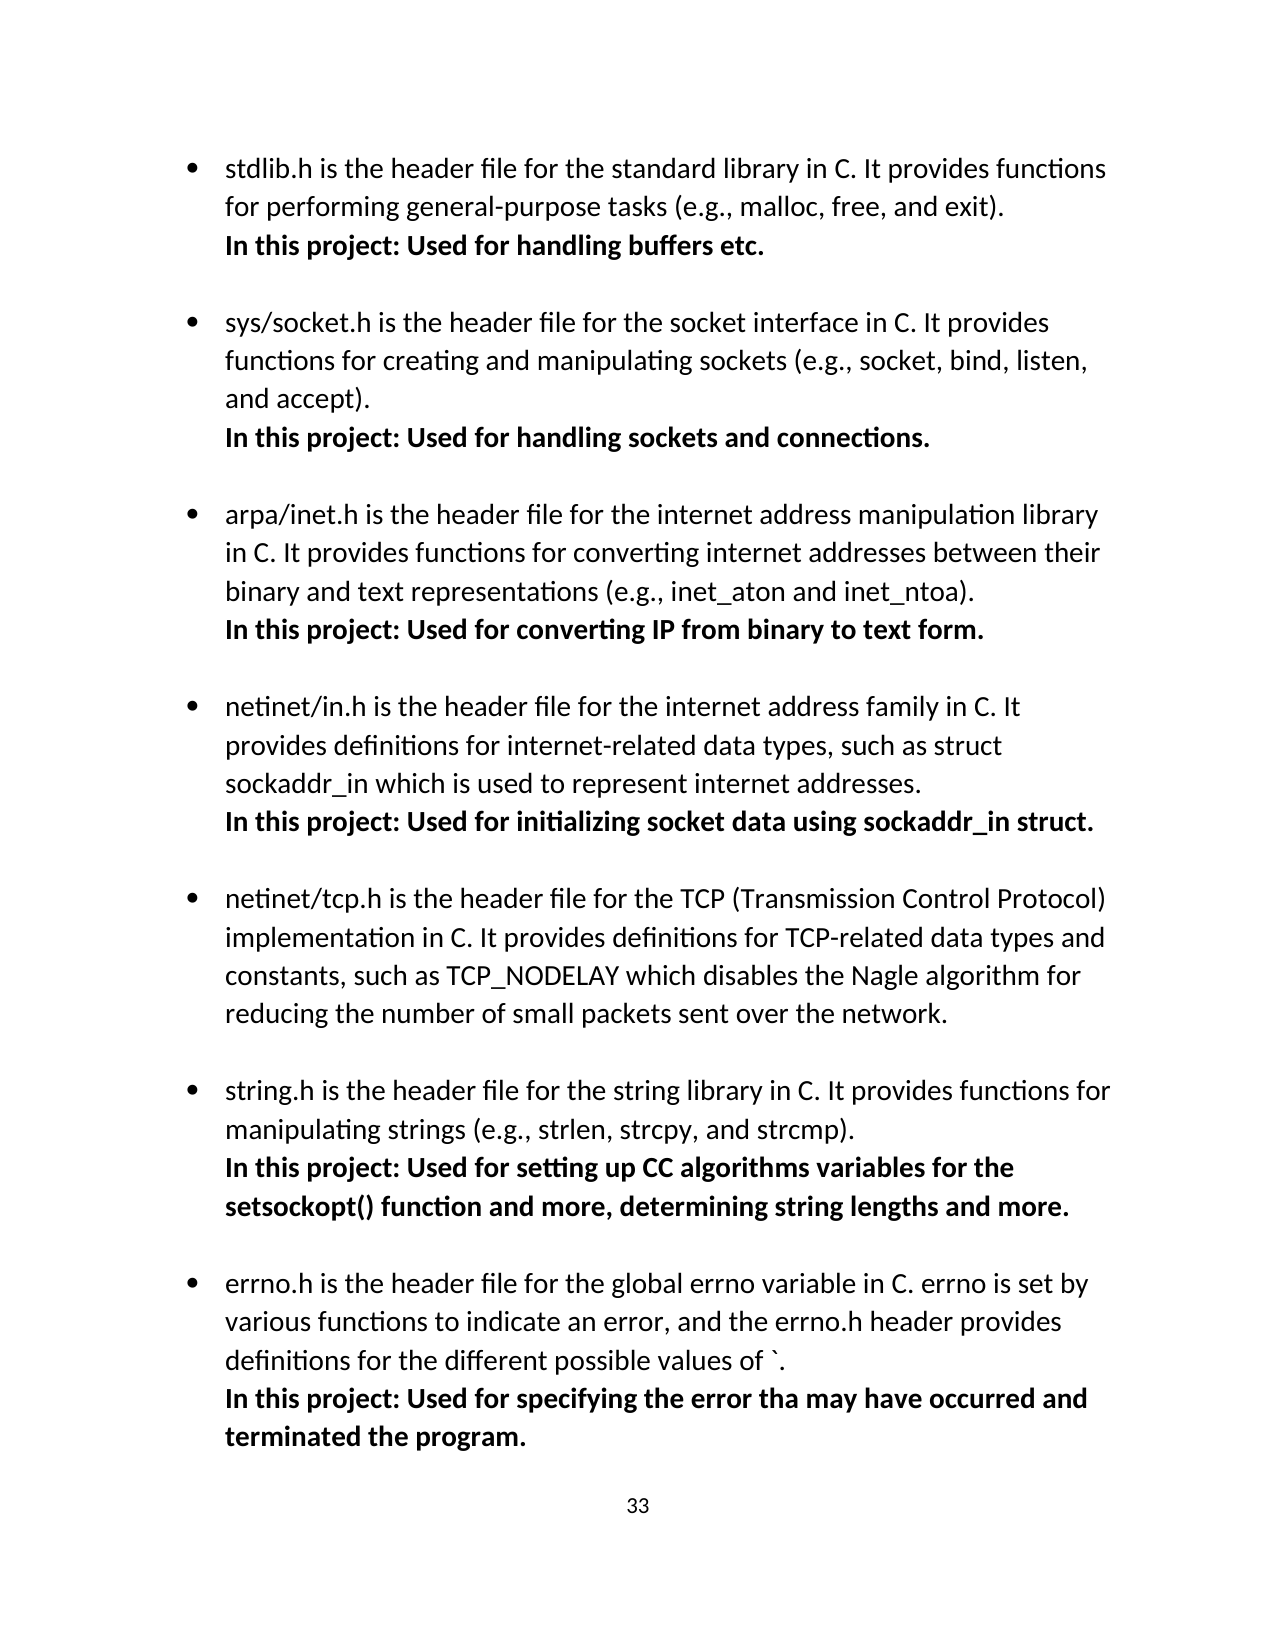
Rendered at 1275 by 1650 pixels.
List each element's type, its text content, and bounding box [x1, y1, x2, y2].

list In this project: Used for handling buffers etc. [225, 227, 1125, 262]
list In this project: Used for setting up CC algorithms variables for the setsockopt() function and more, determining string lengths and more. [225, 1149, 1125, 1223]
list In this project: Used for specifying the error tha may have occurred and terminated the program. [225, 1380, 1125, 1454]
list string.h is the header file for the string library in C. It provides functions for manipulating strings (e.g., strlen, strcpy, and strcmp). [187, 1072, 1125, 1147]
list stdlib.h is the header file for the standard library in C. It provides functions for performing general-purpose tasks (e.g., malloc, free, and exit). [187, 150, 1125, 224]
list In this project: Used for initializing socket data using sockaddr_in struct. [225, 803, 1125, 839]
list sys/socket.h is the header file for the socket interface in C. It provides functions for creating and manipulating sockets (e.g., socket, bind, listen, and accept). [187, 304, 1125, 416]
list netinet/tcp.h is the header file for the TCP (Transmission Control Protocol) implementation in C. It provides definitions for TCP-related data types and constants, such as TCP_NODELAY which disables the Nagle algorithm for reducing the number of small packets sent over the network. [187, 880, 1125, 1031]
list In this project: Used for converting IP from binary to text form. [225, 611, 1125, 647]
list errno.h is the header file for the global errno variable in C. errno is set by various functions to indicate an error, and the errno.h header provides definitions for the different possible values of `. [187, 1265, 1125, 1377]
list netinet/in.h is the header file for the internet address family in C. It provides definitions for internet-related data types, such as struct sockaddr_in which is used to represent internet addresses. [187, 688, 1125, 801]
list In this project: Used for handling sockets and connections. [225, 419, 1125, 455]
list arpa/inet.h is the header file for the internet address manipulation library in C. It provides functions for converting internet addresses between their binary and text representations (e.g., inet_aton and inet_ntoa). [187, 496, 1125, 608]
